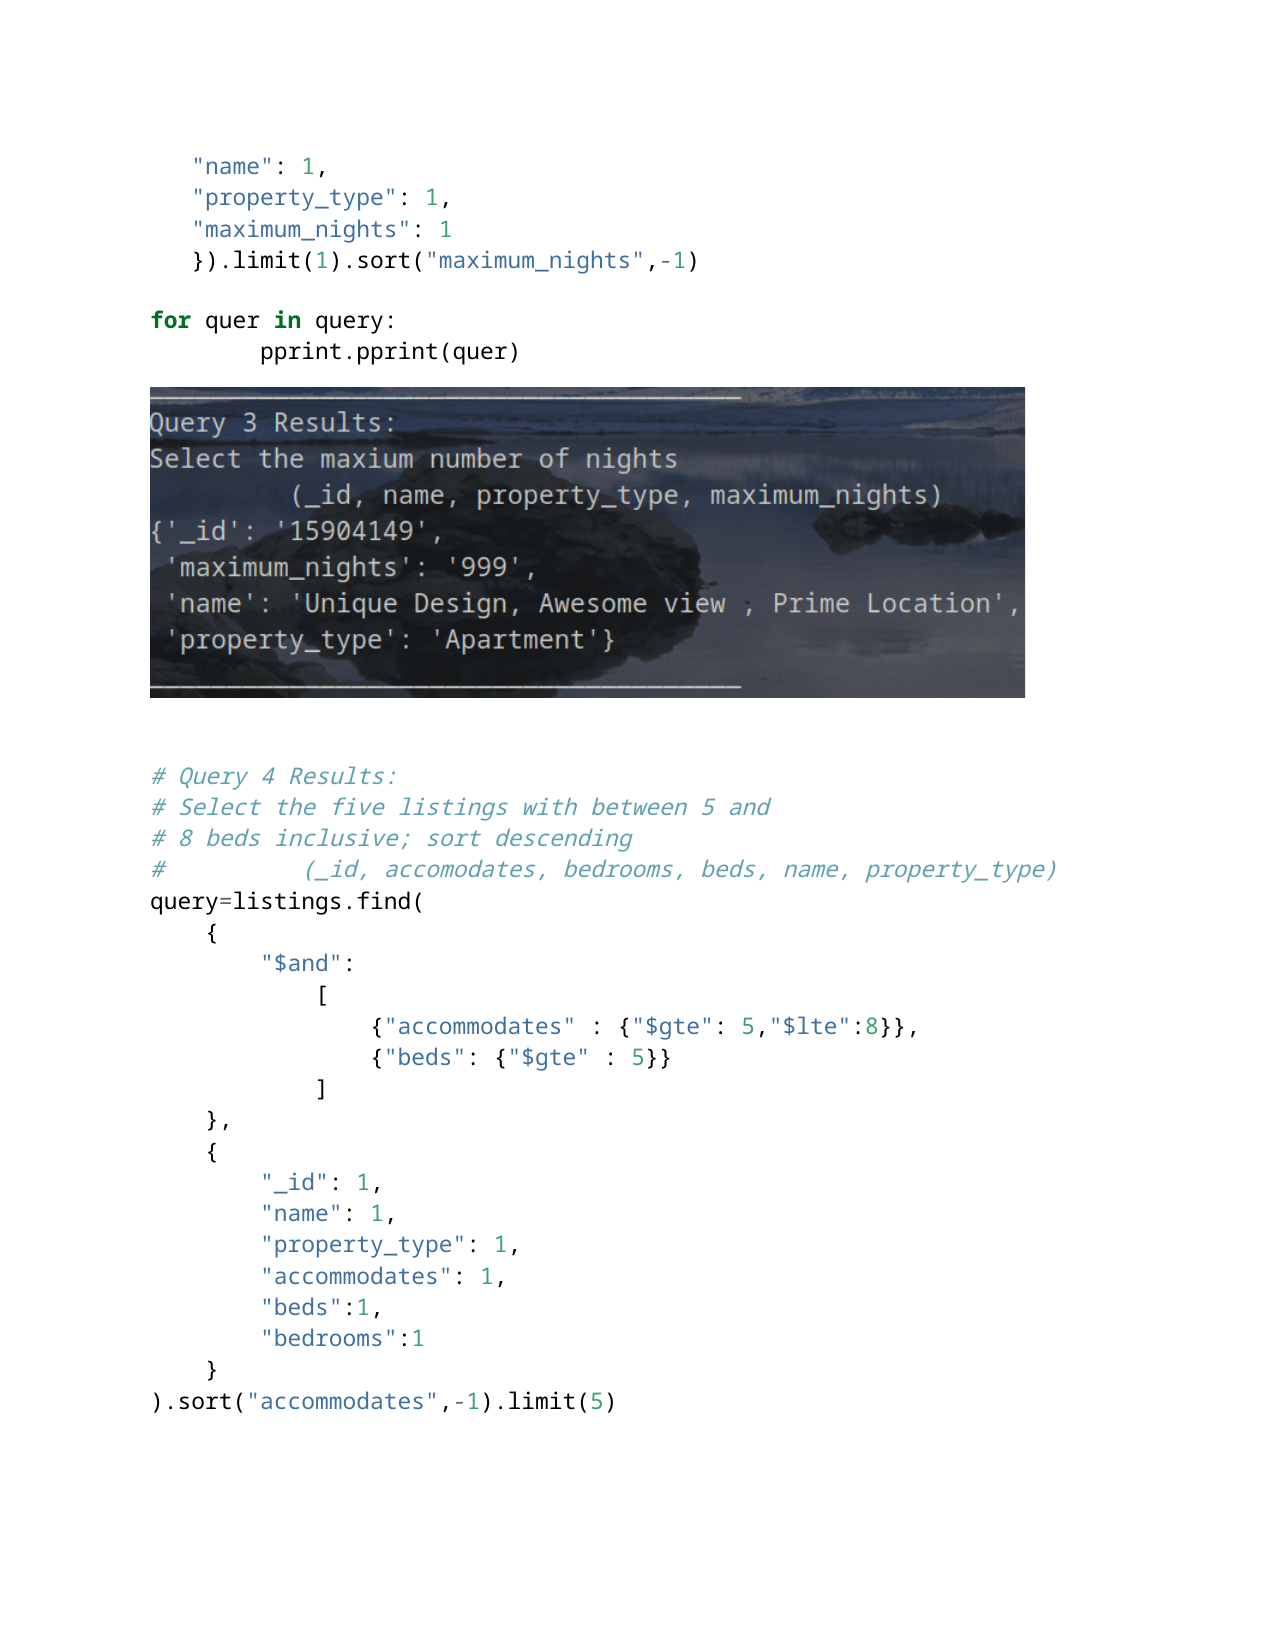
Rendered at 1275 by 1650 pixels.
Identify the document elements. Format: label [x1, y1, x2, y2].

text [150, 759, 1125, 1444]
picture [150, 387, 1025, 698]
text [150, 150, 1125, 366]
